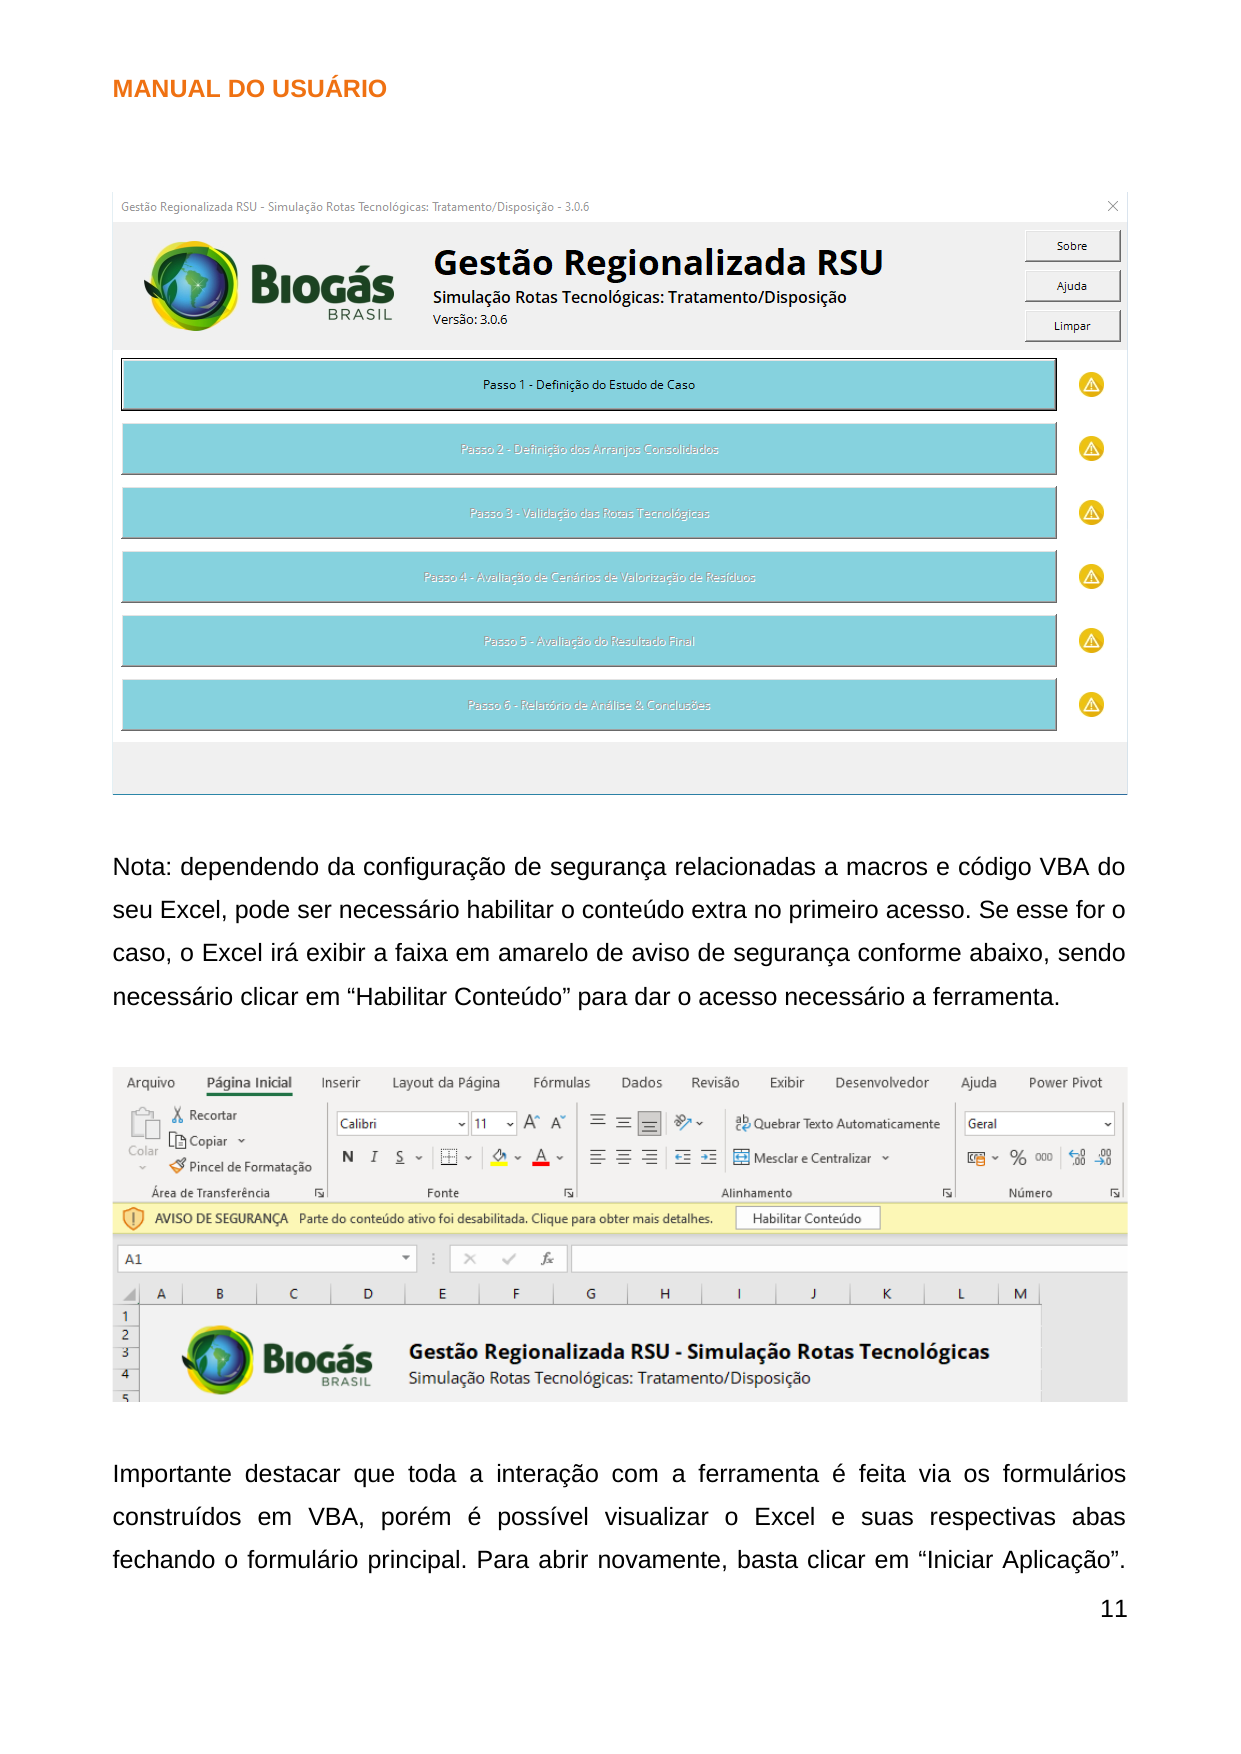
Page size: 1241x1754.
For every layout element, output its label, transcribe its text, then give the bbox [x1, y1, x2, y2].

text Nota: dependendo da configuração de segurança relacionadas a macros e código VBA do seu Excel, pode ser necessário habilitar o conteúdo extra no primeiro acesso. Se esse for o caso, o Excel irá exibir a faixa em amarelo de aviso de segurança conforme abaixo, sendo necessário clicar em “Habilitar Conteúdo” para dar o acesso necessário a ferramenta. [112, 852, 1128, 1010]
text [112, 1459, 1128, 1574]
picture [112, 192, 1128, 795]
picture [112, 1067, 1128, 1402]
